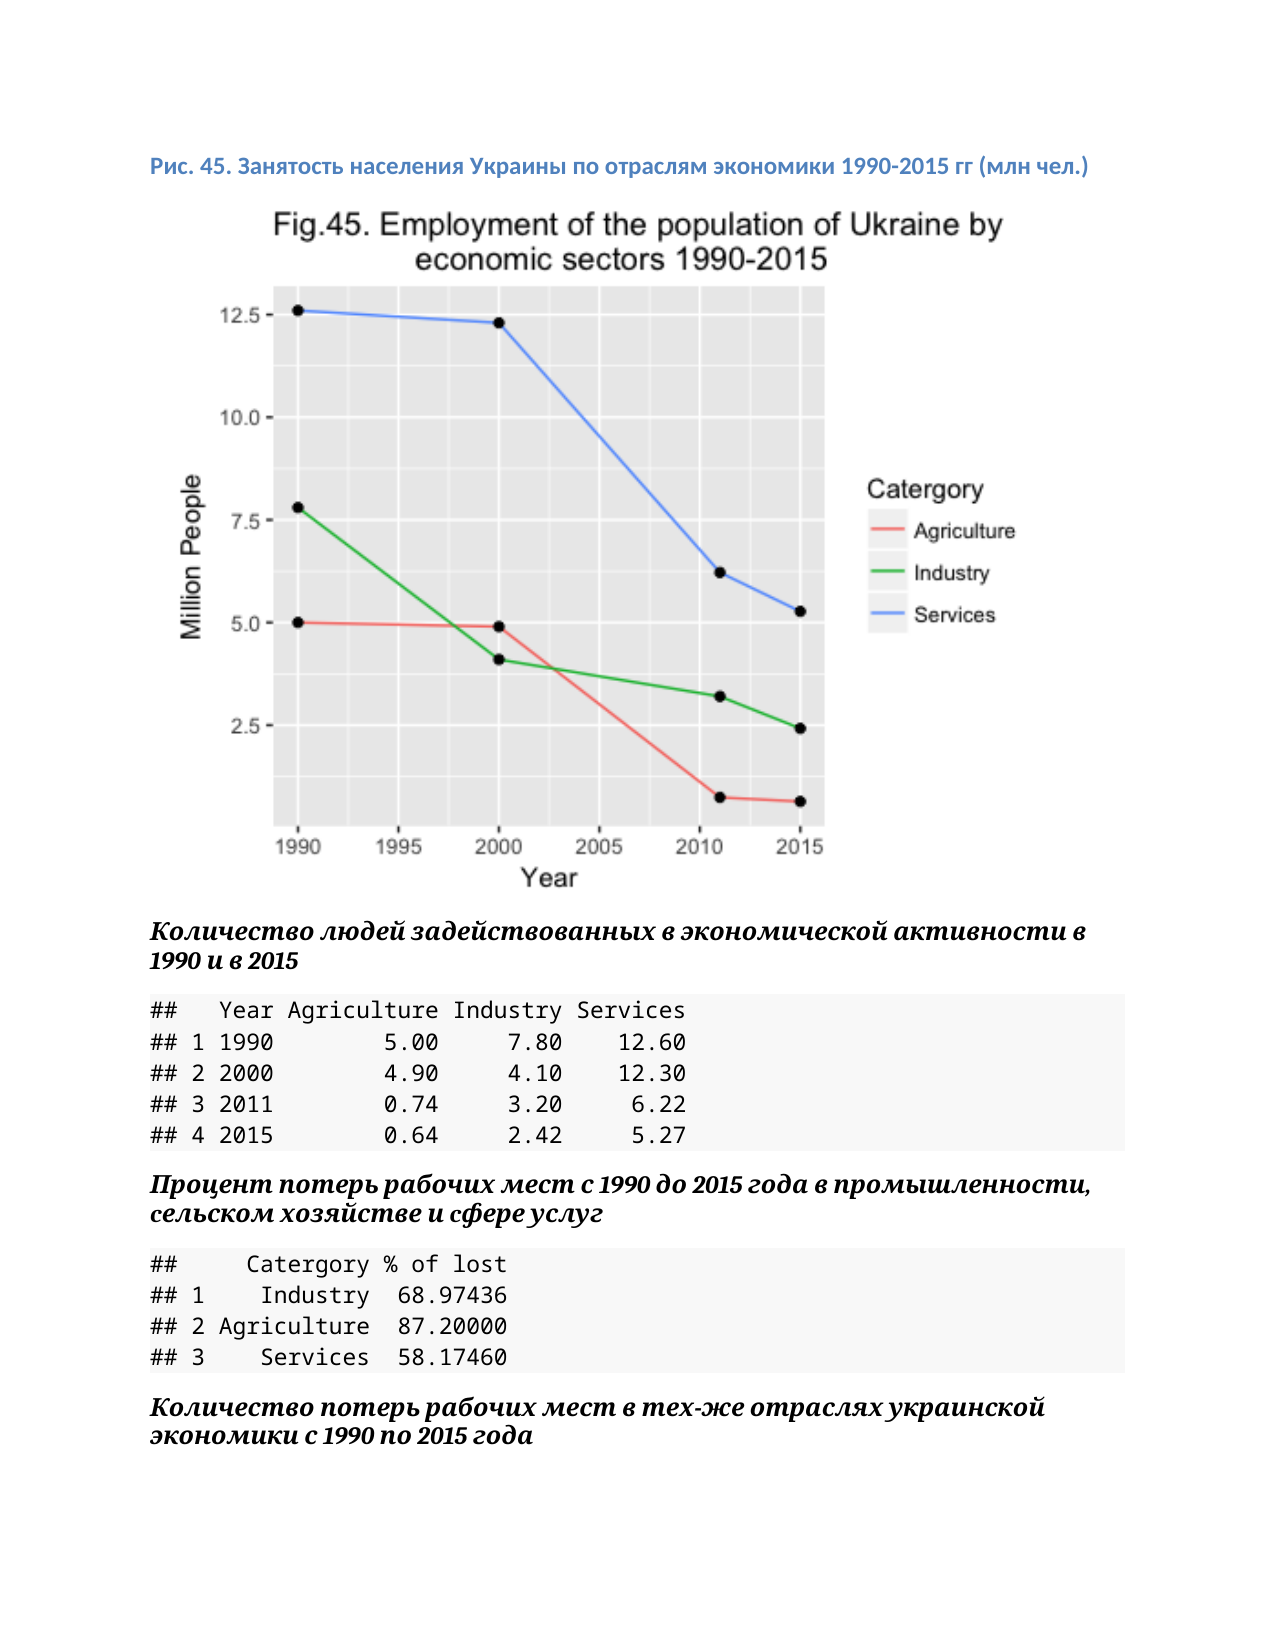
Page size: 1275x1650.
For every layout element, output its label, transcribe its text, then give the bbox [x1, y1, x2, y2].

text Количество людей задействованных в экономической активности в 1990 и в 2015 [150, 918, 1125, 976]
text Количество потерь рабочих мест в тех-же отраслях украинской экономики с 1990 по 2015 года [150, 1393, 1125, 1451]
text Процент потерь рабочих мест с 1990 до 2015 года в промышленности, cельском хозяйстве и cфере услуг [150, 1171, 1125, 1229]
text ## Year Agriculture Industry Services ## 1 1990 5.00 7.80 12.60 ## 2 2000 4.90 4.10 12.30 ## 3 2011 0.74 3.20 6.22 ## 4 2015 0.64 2.42 5.27 [150, 994, 1125, 1151]
text ## Catergory % of lost ## 1 Industry 68.97436 ## 2 Agriculture 87.20000 ## 3 Services 58.17460 [150, 1248, 1125, 1373]
subtitle Рис. 45. Занятость населения Украины по отраслям экономики 1990-2015 гг (млн чел.) [150, 150, 1125, 181]
picture [168, 199, 1044, 900]
